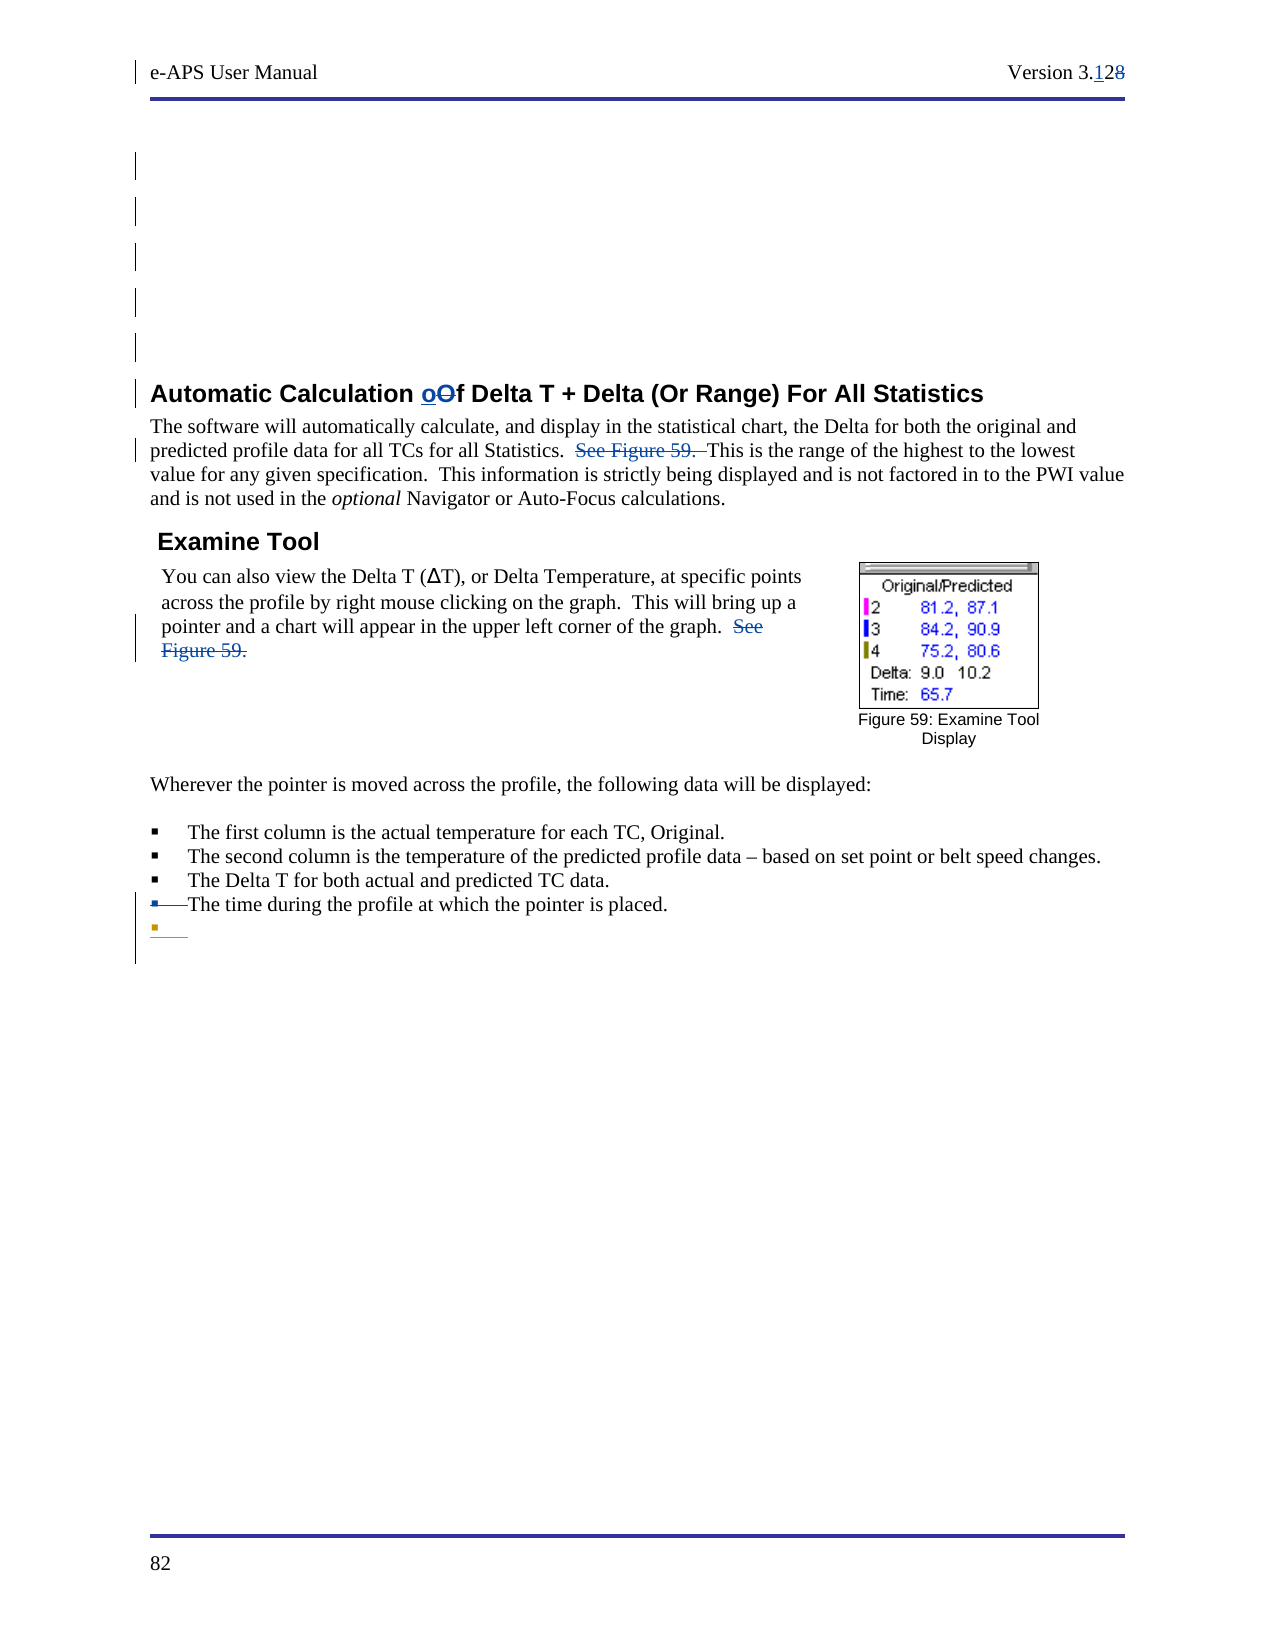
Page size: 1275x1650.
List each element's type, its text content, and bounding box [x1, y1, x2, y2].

list The Delta T for both actual and predicted TC data. [150, 868, 1125, 892]
text The software will automatically calculate, and display in the statistical chart, the Delta for both the original and predicted profile data for all TCs for all Statistics. This is the range of the highest to the lowest value for any given specification. This information is strictly being displayed and is not factored in to the PWI value and is not used in the optional Navigator or Auto-Focus calculations. [150, 414, 1125, 510]
picture [860, 563, 1038, 708]
subtitle Examine Tool [150, 527, 1125, 555]
list The first column is the actual temperature for each TC, Original. [150, 820, 1125, 844]
list The second column is the temperature of the predicted profile data – based on set point or belt speed changes. [150, 844, 1125, 868]
table_header Figure 59: Examine Tool Display [818, 562, 1080, 748]
list The time during the profile at which the pointer is placed. [150, 892, 1125, 916]
text Wherever the pointer is moved across the profile, the following data will be displayed: [150, 772, 1125, 796]
table_header You can also view the Delta T (∆T), or Delta Temperature, at specific points across the profile by right mouse clicking on the graph. This will bring up a pointer and a chart will appear in the upper left corner of the graph. [150, 562, 817, 748]
subtitle Automatic Calculation f Delta T + Delta (Or Range) For All Statistics [150, 379, 1125, 407]
